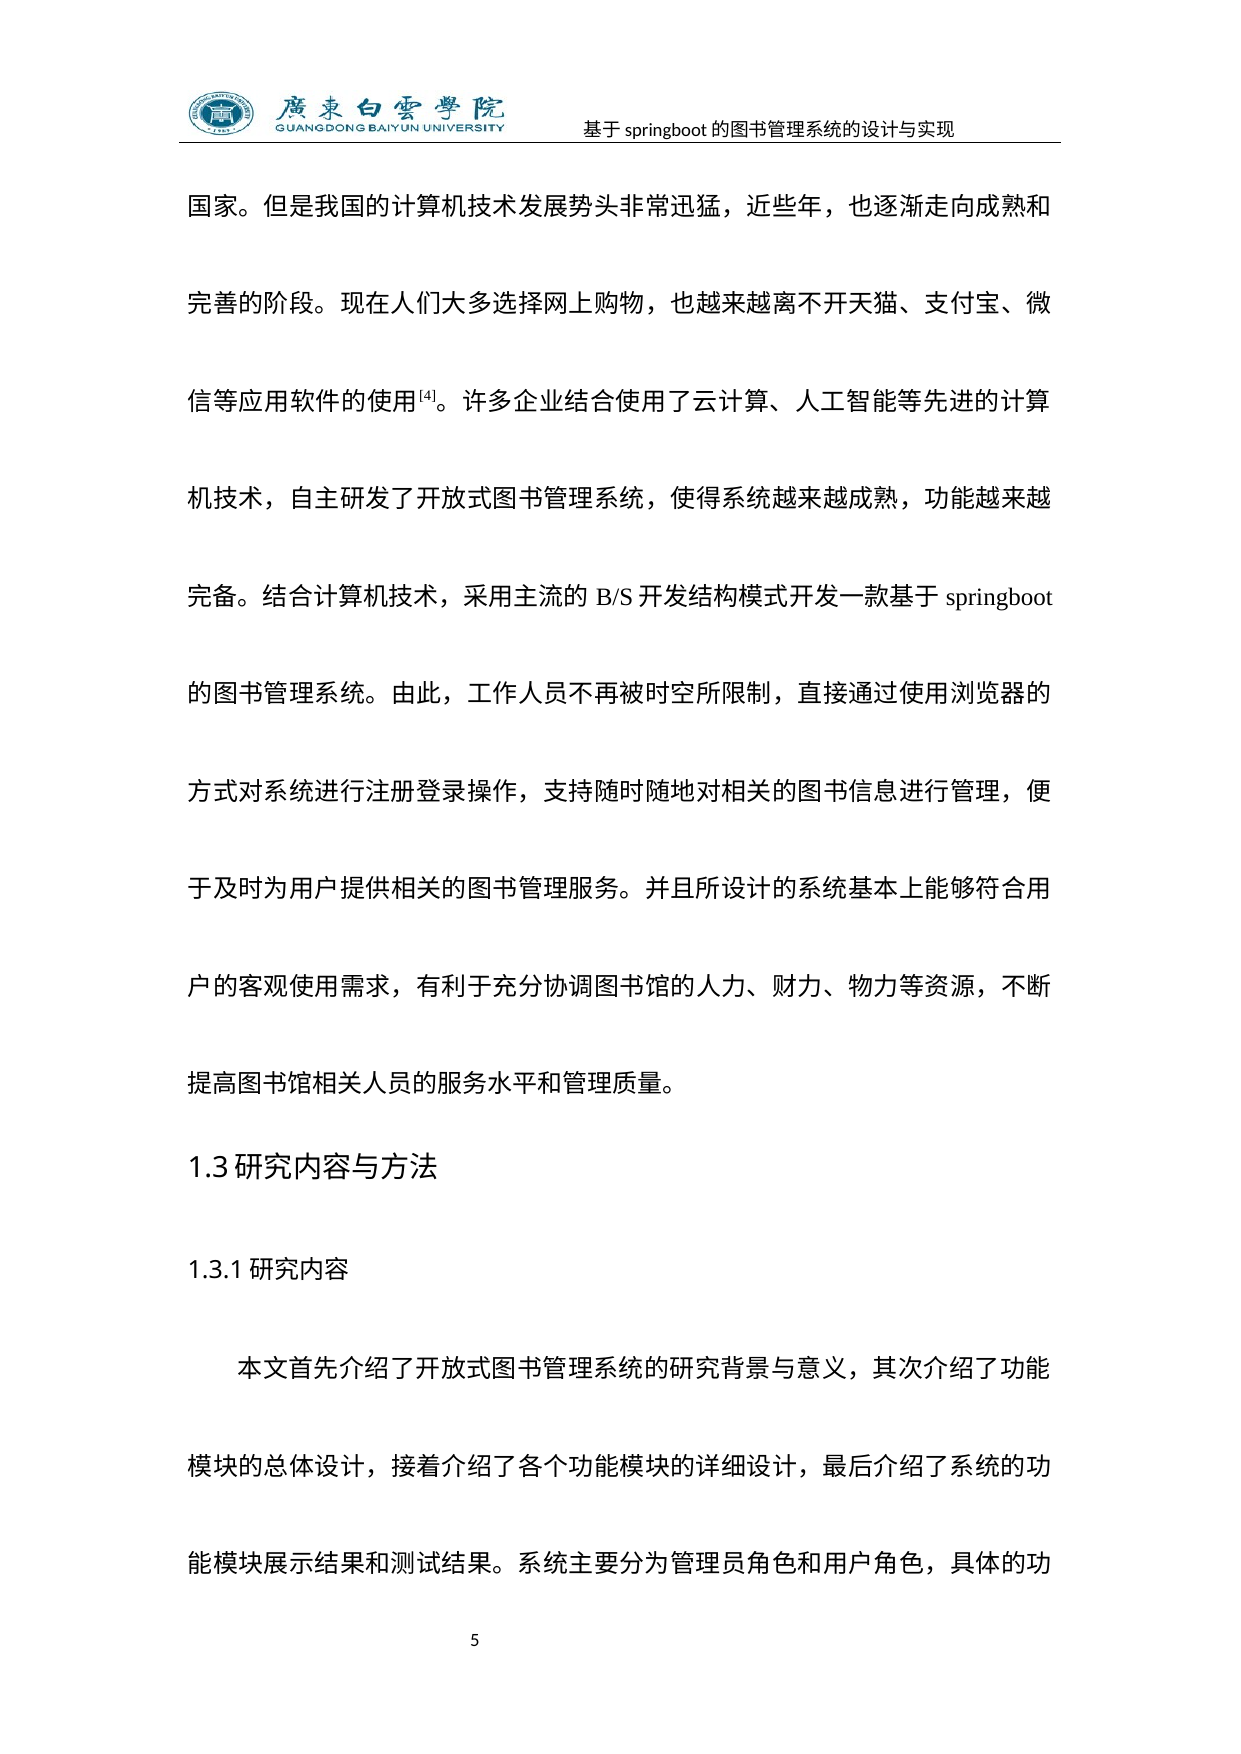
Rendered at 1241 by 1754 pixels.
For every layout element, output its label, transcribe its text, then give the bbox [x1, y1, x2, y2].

picture [187, 90, 508, 136]
subtitle 1.3研究内容与方法 [187, 1133, 1053, 1198]
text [187, 1334, 1053, 1594]
subtitle 1.3.1研究内容 [187, 1235, 1053, 1300]
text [187, 172, 1053, 1114]
